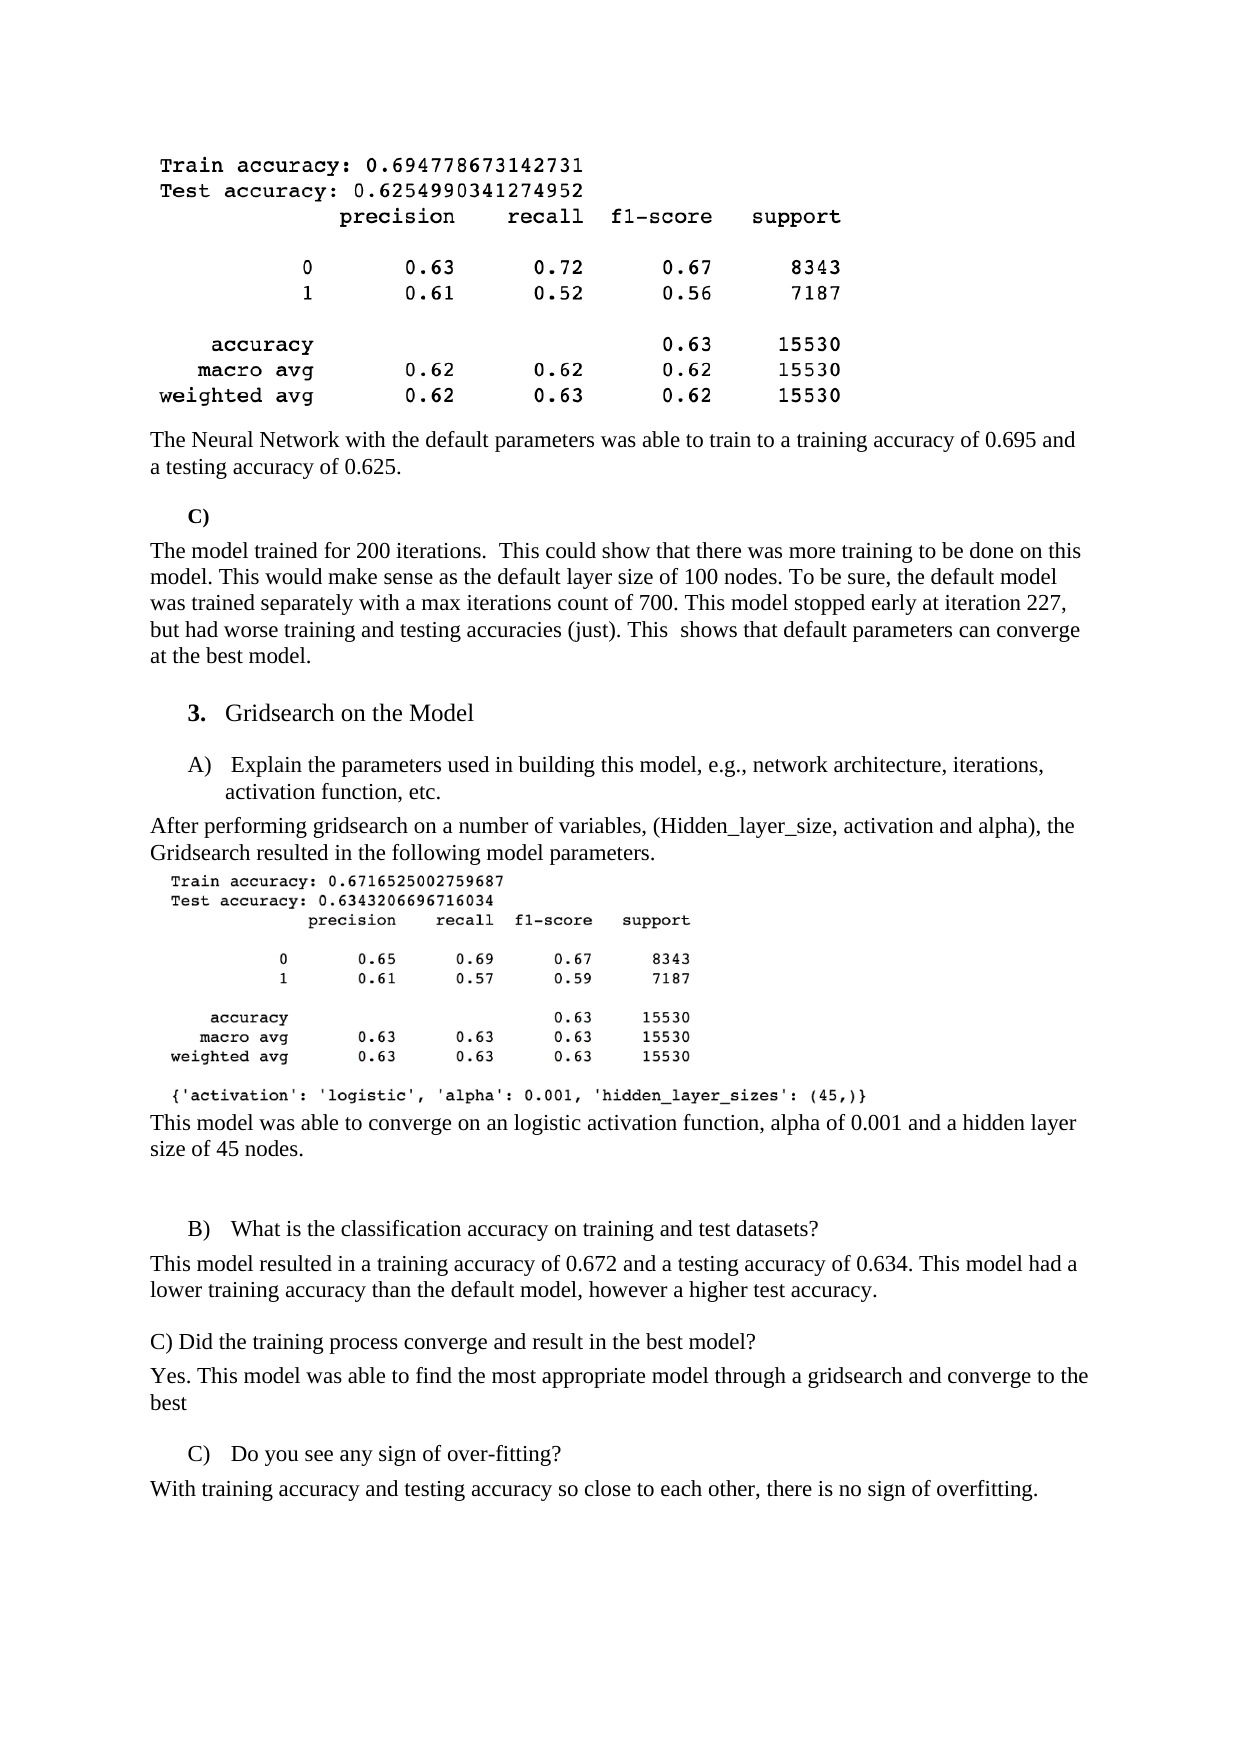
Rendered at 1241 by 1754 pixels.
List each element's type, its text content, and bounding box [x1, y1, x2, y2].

text After performing gridsearch on a number of variables, (Hidden_layer_size, activation and alpha), the Gridsearch resulted in the following model parameters. [150, 812, 1090, 865]
text With training accuracy and testing accuracy so close to each other, there is no sign of overfitting. [150, 1475, 1090, 1501]
text This model was able to converge on an logistic activation function, alpha of 0.001 and a hidden layer size of 45 nodes. [150, 1109, 1090, 1162]
list Do you see any sign of over-fitting? [187, 1440, 1090, 1466]
picture [150, 865, 874, 1109]
text C) Did the training process converge and result in the best model? [150, 1328, 1090, 1354]
list Gridsearch on the Model [187, 698, 1090, 726]
text The Neural Network with the default parameters was able to train to a training accuracy of 0.695 and a testing accuracy of 0.625. [150, 427, 1090, 479]
text This model resulted in a training accuracy of 0.672 and a testing accuracy of 0.634. This model had a lower training accuracy than the default model, however a higher test accuracy. [150, 1250, 1090, 1303]
text The model trained for 200 iterations. This could show that there was more training to be done on this model. This would make sense as the default layer size of 100 nodes. To be sure, the default model was trained separately with a max iterations count of 700. This model stopped early at iteration 227, but had worse training and testing accuracies (just). This shows that default parameters can converge at the best model. [150, 537, 1090, 668]
picture [150, 150, 858, 427]
list Explain the parameters used in building this model, e.g., network architecture, iterations, activation function, etc. [187, 751, 1090, 804]
text Yes. This model was able to find the most appropriate model through a gridsearch and converge to the best [150, 1362, 1090, 1415]
list What is the classification accuracy on training and test datasets? [187, 1215, 1090, 1242]
